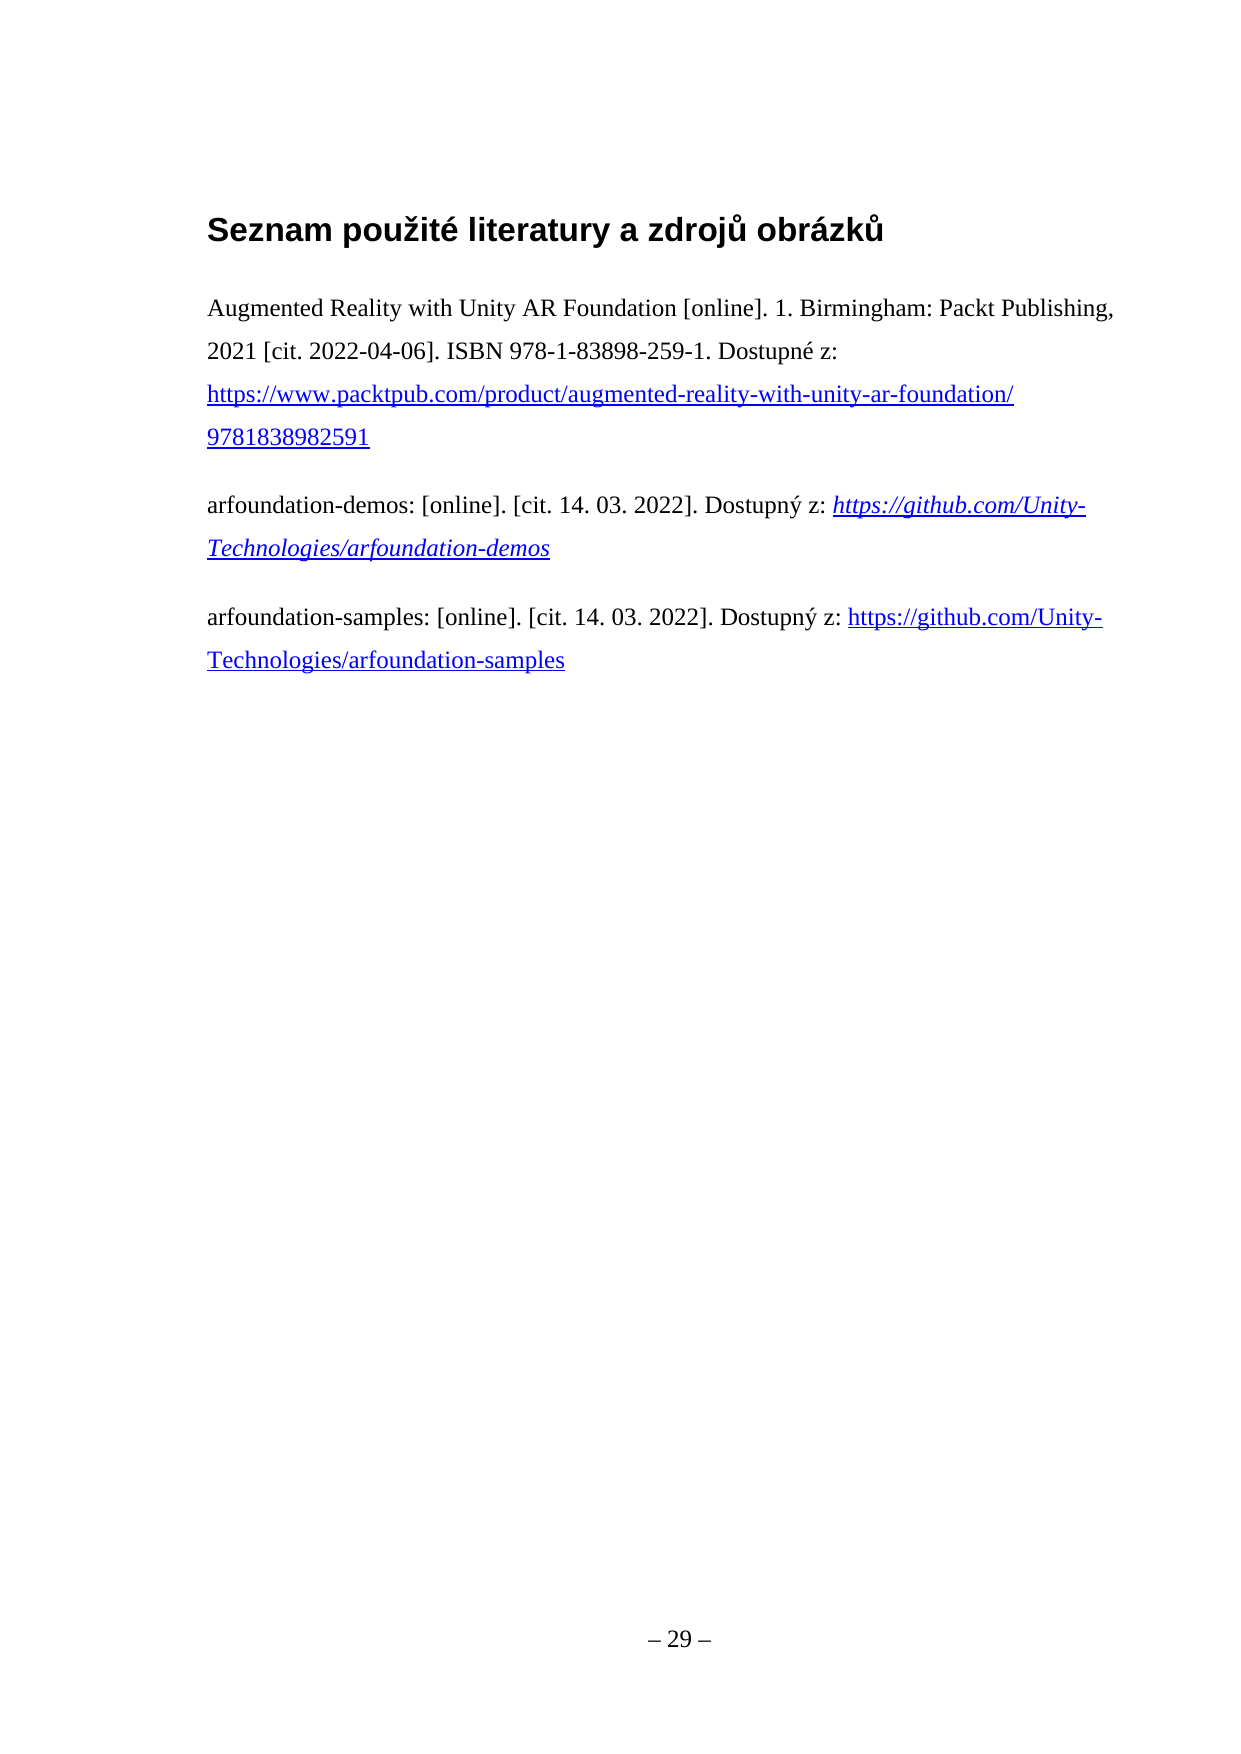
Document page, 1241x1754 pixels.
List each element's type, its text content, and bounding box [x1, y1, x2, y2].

text arfoundation-demos: [online]. [cit. 14. 03. 2022]. Dostupný z: https://github.com/Unity-Technologies/arfoundation-demos [207, 490, 1122, 562]
subtitle Seznam použité literatury a zdrojů obrázků [207, 210, 1122, 249]
text arfoundation-samples: [online]. [cit. 14. 03. 2022]. Dostupný z: https://github.com/Unity-Technologies/arfoundation-samples [207, 602, 1122, 673]
text Augmented Reality with Unity AR Foundation [online]. 1. Birmingham: Packt Publishing, 2021 [cit. 2022-04-06]. ISBN 978-1-83898-259-1. Dostupné z: https://www.packtpub.com/product/augmented-reality-with-unity-ar-foundation/9781838982591 [207, 293, 1122, 451]
